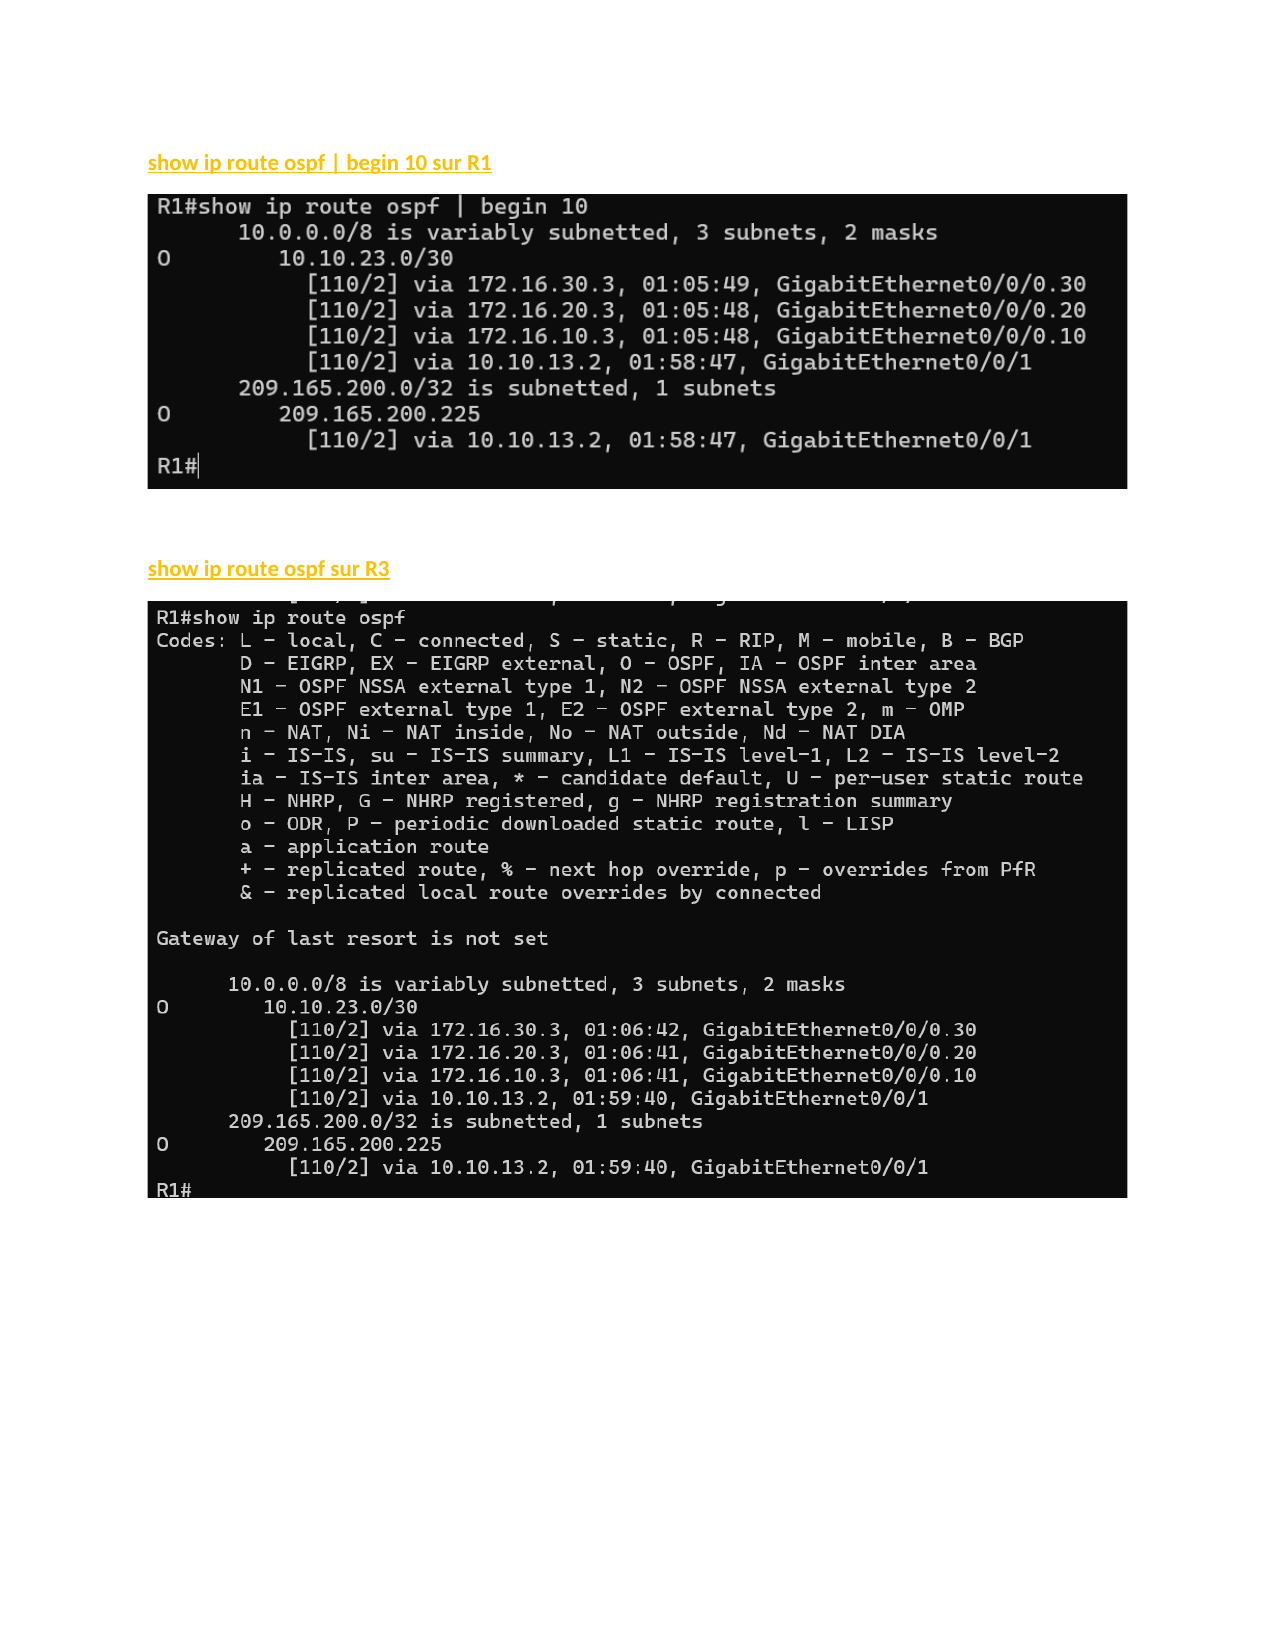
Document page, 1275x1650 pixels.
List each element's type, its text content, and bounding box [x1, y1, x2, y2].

text show ip route ospf sur R3 [148, 554, 1127, 582]
text show ip route ospf | begin 10 sur R1 [148, 148, 1127, 176]
picture [147, 601, 1128, 1198]
picture [147, 194, 1128, 489]
